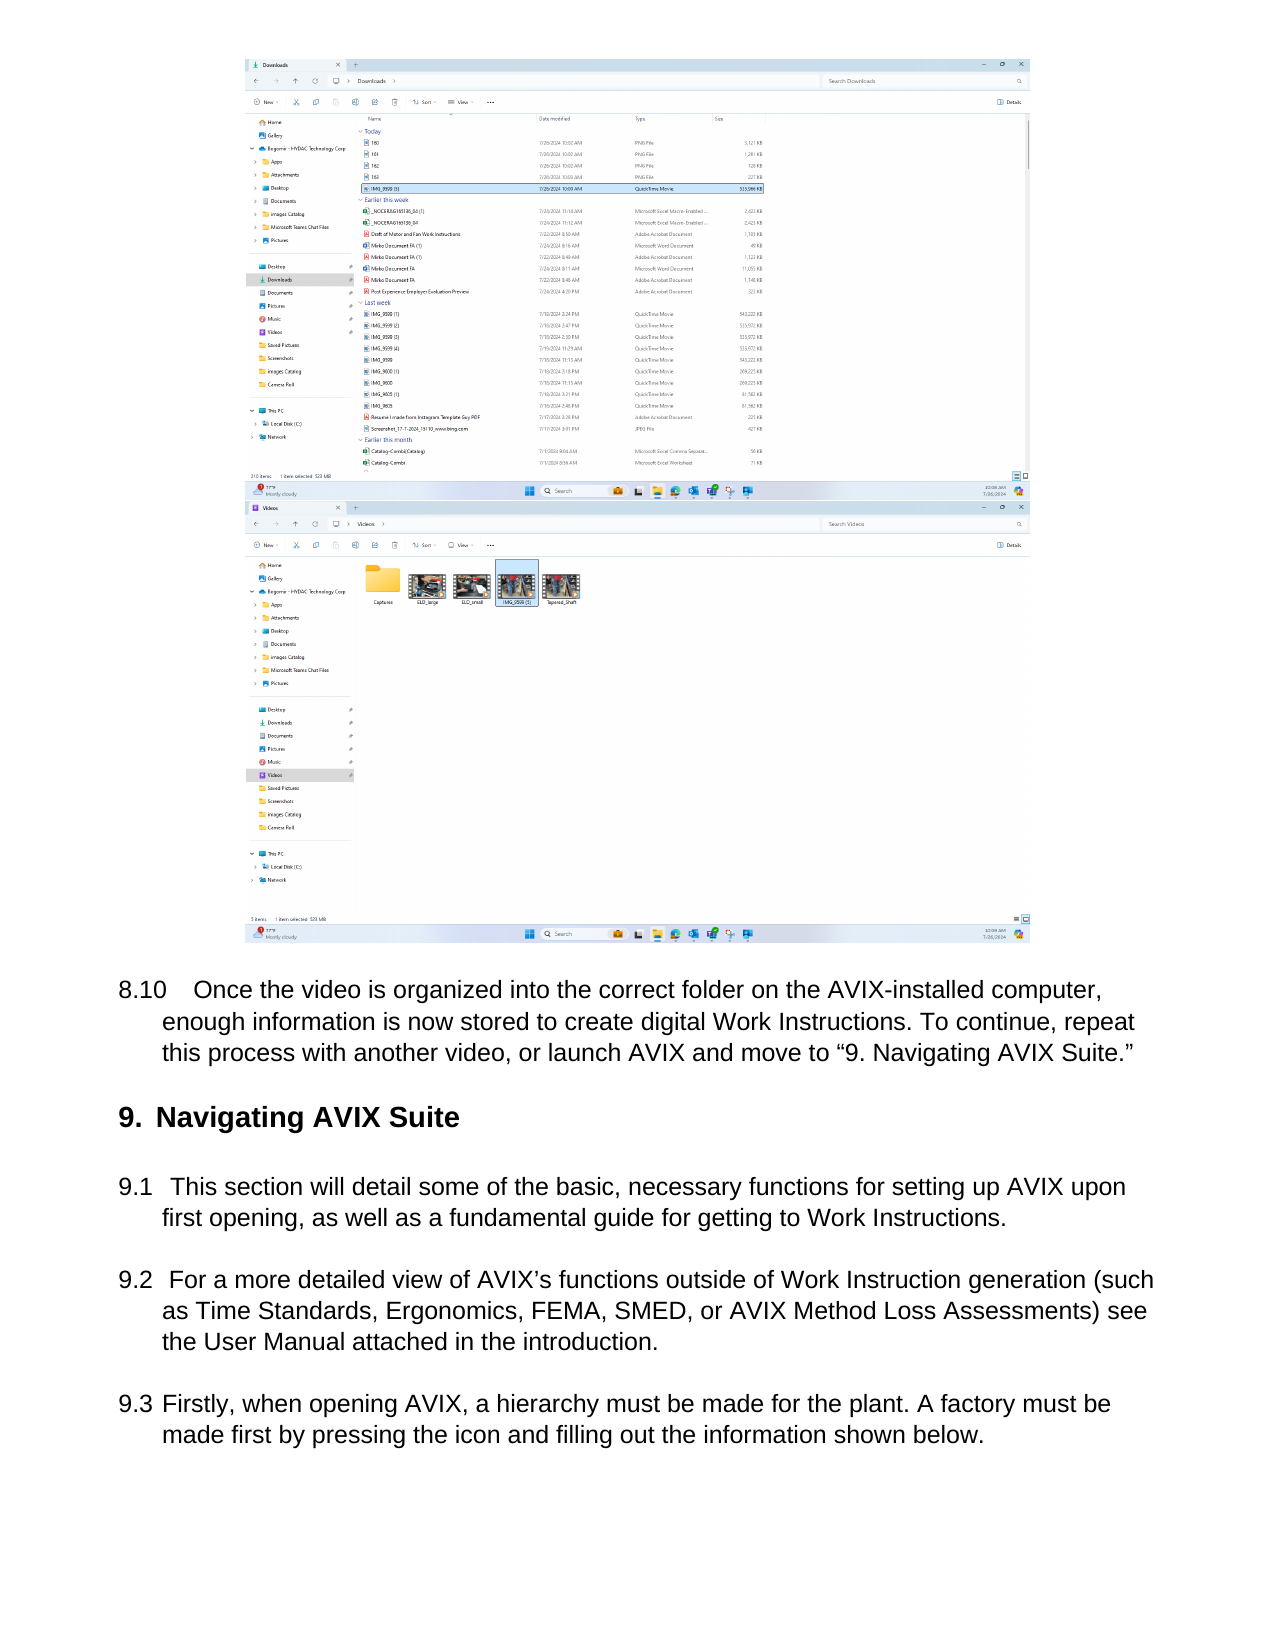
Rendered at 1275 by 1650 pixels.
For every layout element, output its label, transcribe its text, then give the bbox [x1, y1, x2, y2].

list Navigating AVIX Suite [118, 1100, 1157, 1133]
list Firstly, when opening AVIX, a hierarchy must be made for the plant. A factory must be made first by pressing the icon and filling out the information shown below. [118, 1389, 1157, 1449]
list Once the video is organized into the correct folder on the AVIX-installed computer, enough information is now stored to create digital Work Instructions. To continue, repeat this process with another video, or launch AVIX and move to “9. Navigating AVIX Suite.” [118, 976, 1157, 1066]
list This section will detail some of the basic, necessary functions for setting up AVIX upon first opening, as well as a fundamental guide for getting to Work Instructions. [118, 1172, 1157, 1232]
list For a more detailed view of AVIX’s functions outside of Work Instruction generation (such as Time Standards, Ergonomics, FEMA, SMED, or AVIX Method Loss Assessments) see the User Manual attached in the introduction. [118, 1265, 1157, 1356]
